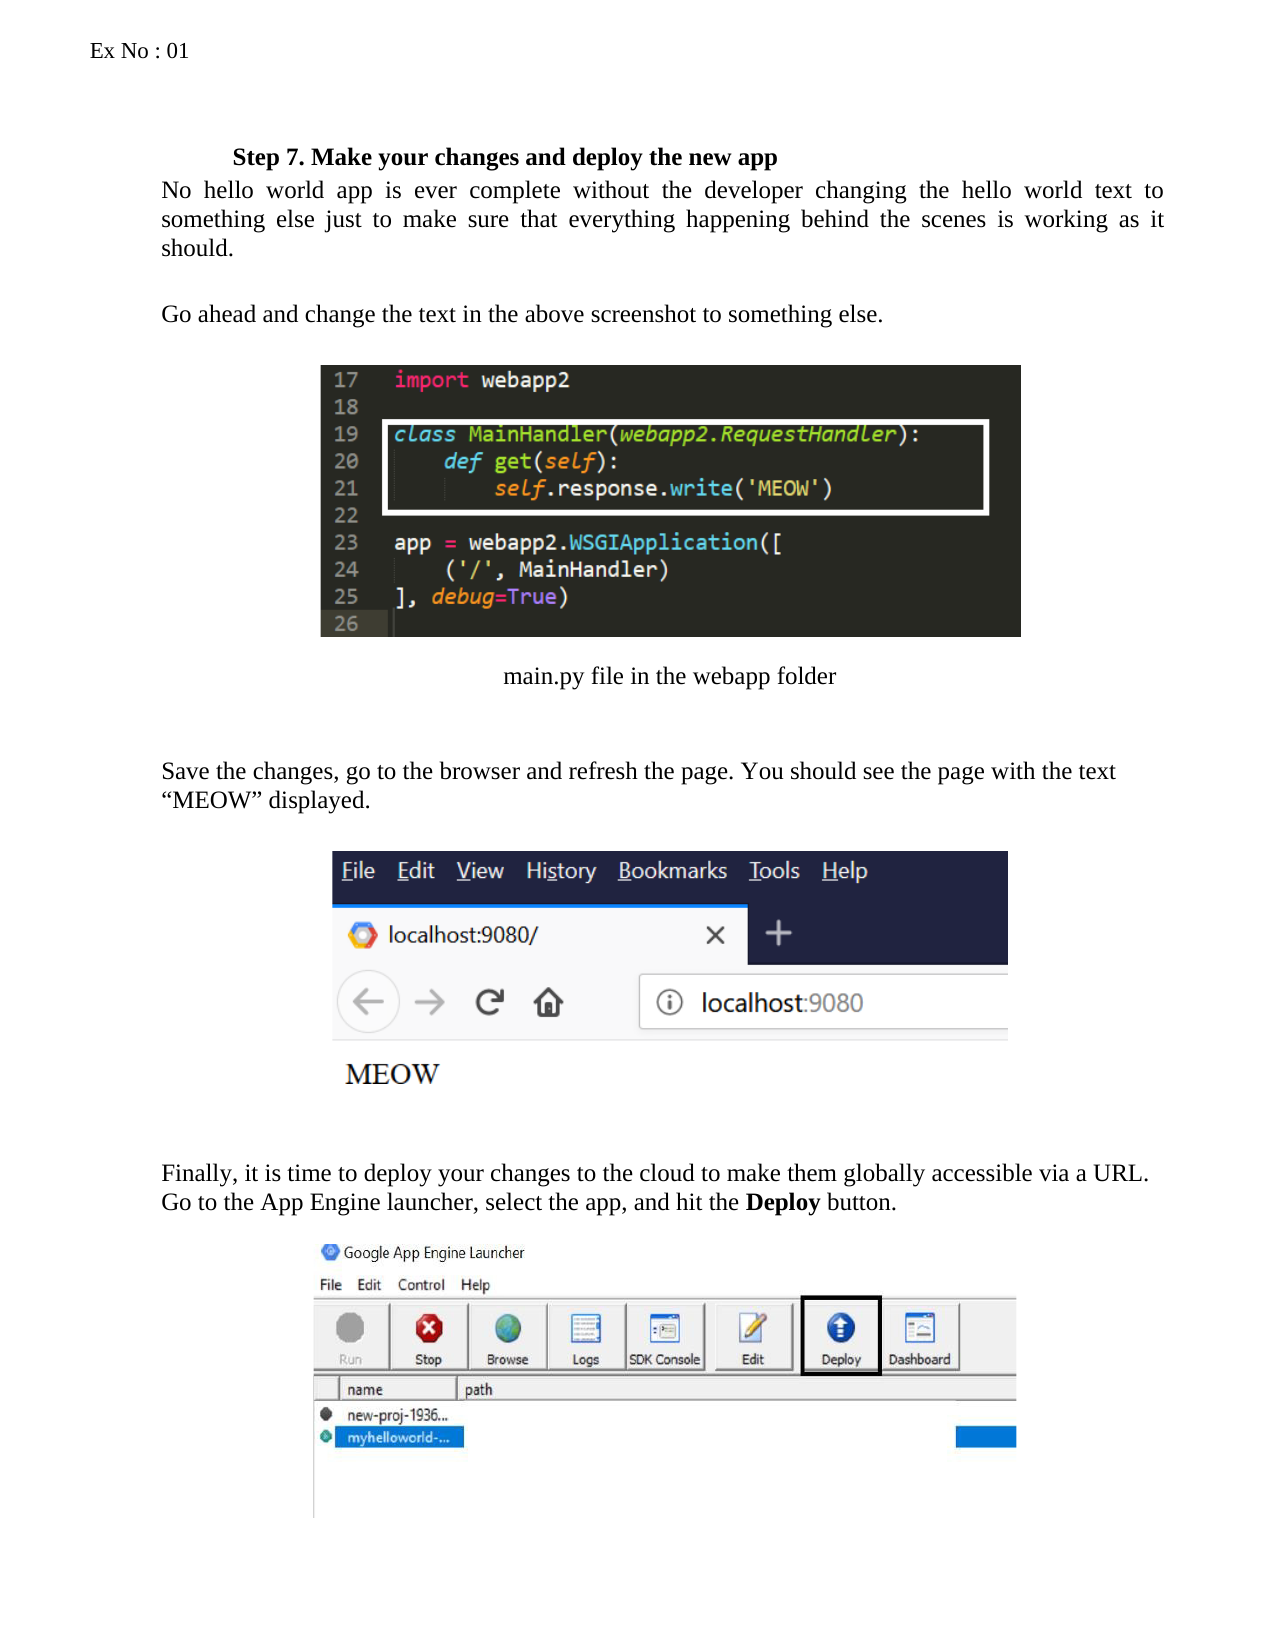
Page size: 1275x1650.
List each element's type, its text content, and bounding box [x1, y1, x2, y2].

text Go ahead and change the text in the above screenshot to something else. [161, 299, 1275, 328]
text Save the changes, go to the browser and refresh the page. You should see the page with the text “MEOW” displayed. [161, 756, 1117, 814]
picture [313, 1244, 1017, 1518]
picture [320, 365, 1021, 637]
text main.py file in the webapp folder [170, 661, 1169, 690]
subtitle Step 7. Make your changes and deploy the new app [161, 142, 1275, 170]
text No hello world app is ever complete without the developer changing the hello world text to something else just to make sure that everything happening behind the scenes is working as it should. [161, 175, 1166, 262]
text Finally, it is time to deploy your changes to the cloud to make them globally accessible via a URL. Go to the App Engine launcher, select the app, and hit the Deploy button. [161, 1158, 1165, 1215]
picture [332, 851, 1008, 1084]
